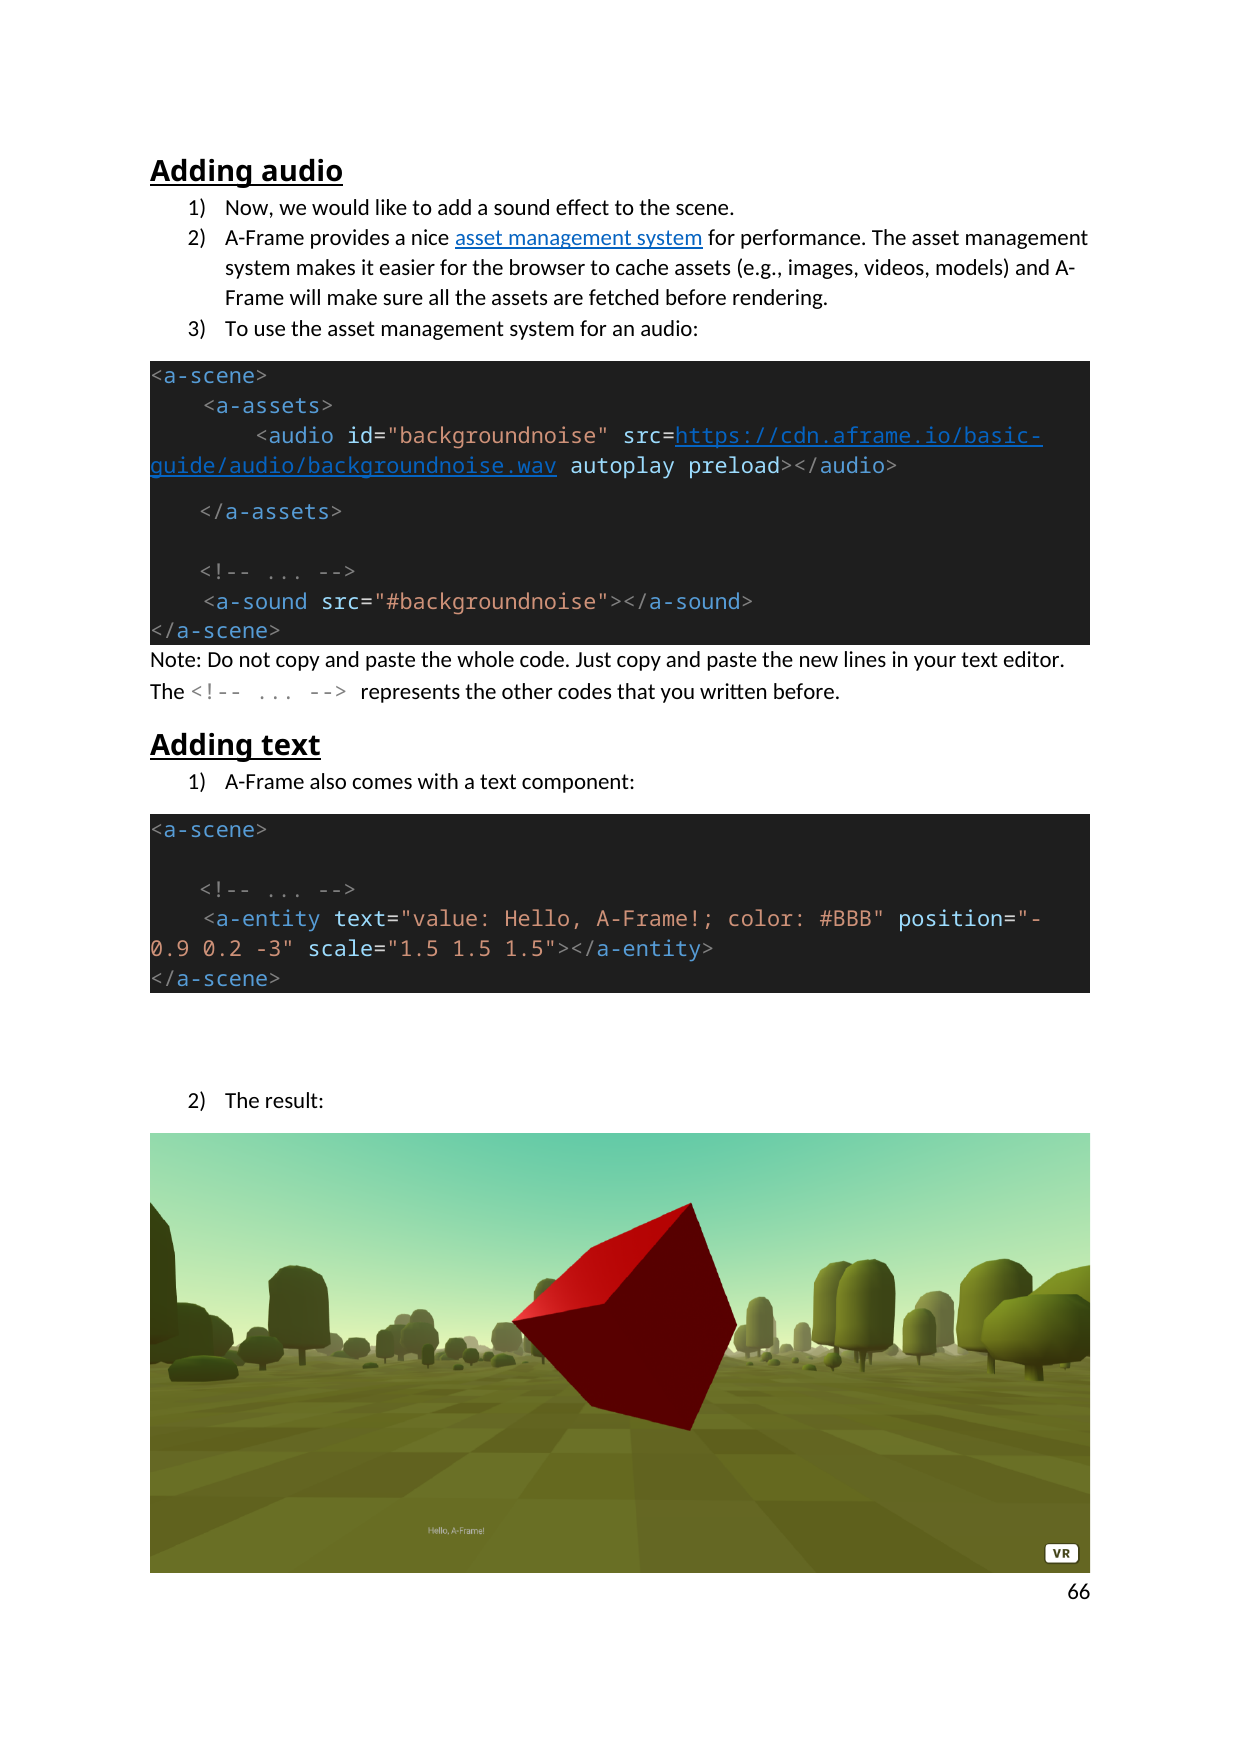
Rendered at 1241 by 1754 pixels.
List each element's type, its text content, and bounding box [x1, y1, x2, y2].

list A-Frame provides a nice asset management system for performance. The asset management system makes it easier for the browser to cache assets (e.g., images, videos, models) and A-Frame will make sure all the assets are fetched before rendering. [187, 223, 1090, 311]
text <audio id="backgroundnoise" src=https://cdn.aframe.io/basic-guide/audio/backgroundnoise.wav autoplay preload></audio> [150, 420, 1090, 480]
text <a-entity text="value: Hello, A-Frame!; color: #BBB" position="-0.9 0.2 -3" scale="1.5 1.5 1.5"></a-entity> [150, 903, 1090, 963]
text <a-scene> [150, 814, 1090, 844]
text </a-scene> [150, 963, 1090, 993]
list To use the asset management system for an audio: [187, 314, 1090, 342]
text Note: Do not copy and paste the whole code. Just copy and paste the new lines in your text editor. The <!-- ... --> represents the other codes that you written before. [150, 645, 1090, 705]
text <!-- ... --> [150, 556, 1090, 586]
text <!-- ... --> [150, 874, 1090, 903]
list The result: [187, 1087, 1090, 1114]
text </a-assets> [150, 496, 1090, 526]
subtitle Adding audio [150, 150, 1090, 190]
list A-Frame also comes with a text component: [187, 767, 1090, 795]
list Now, we would like to add a sound effect to the scene. [187, 193, 1090, 221]
subtitle Adding text [150, 724, 1090, 764]
text <a-scene> [150, 361, 1090, 390]
picture [150, 1133, 1091, 1573]
text <a-assets> [150, 390, 1090, 420]
text <a-sound src="#backgroundnoise"></a-sound> [150, 586, 1090, 616]
text </a-scene> [150, 616, 1090, 645]
